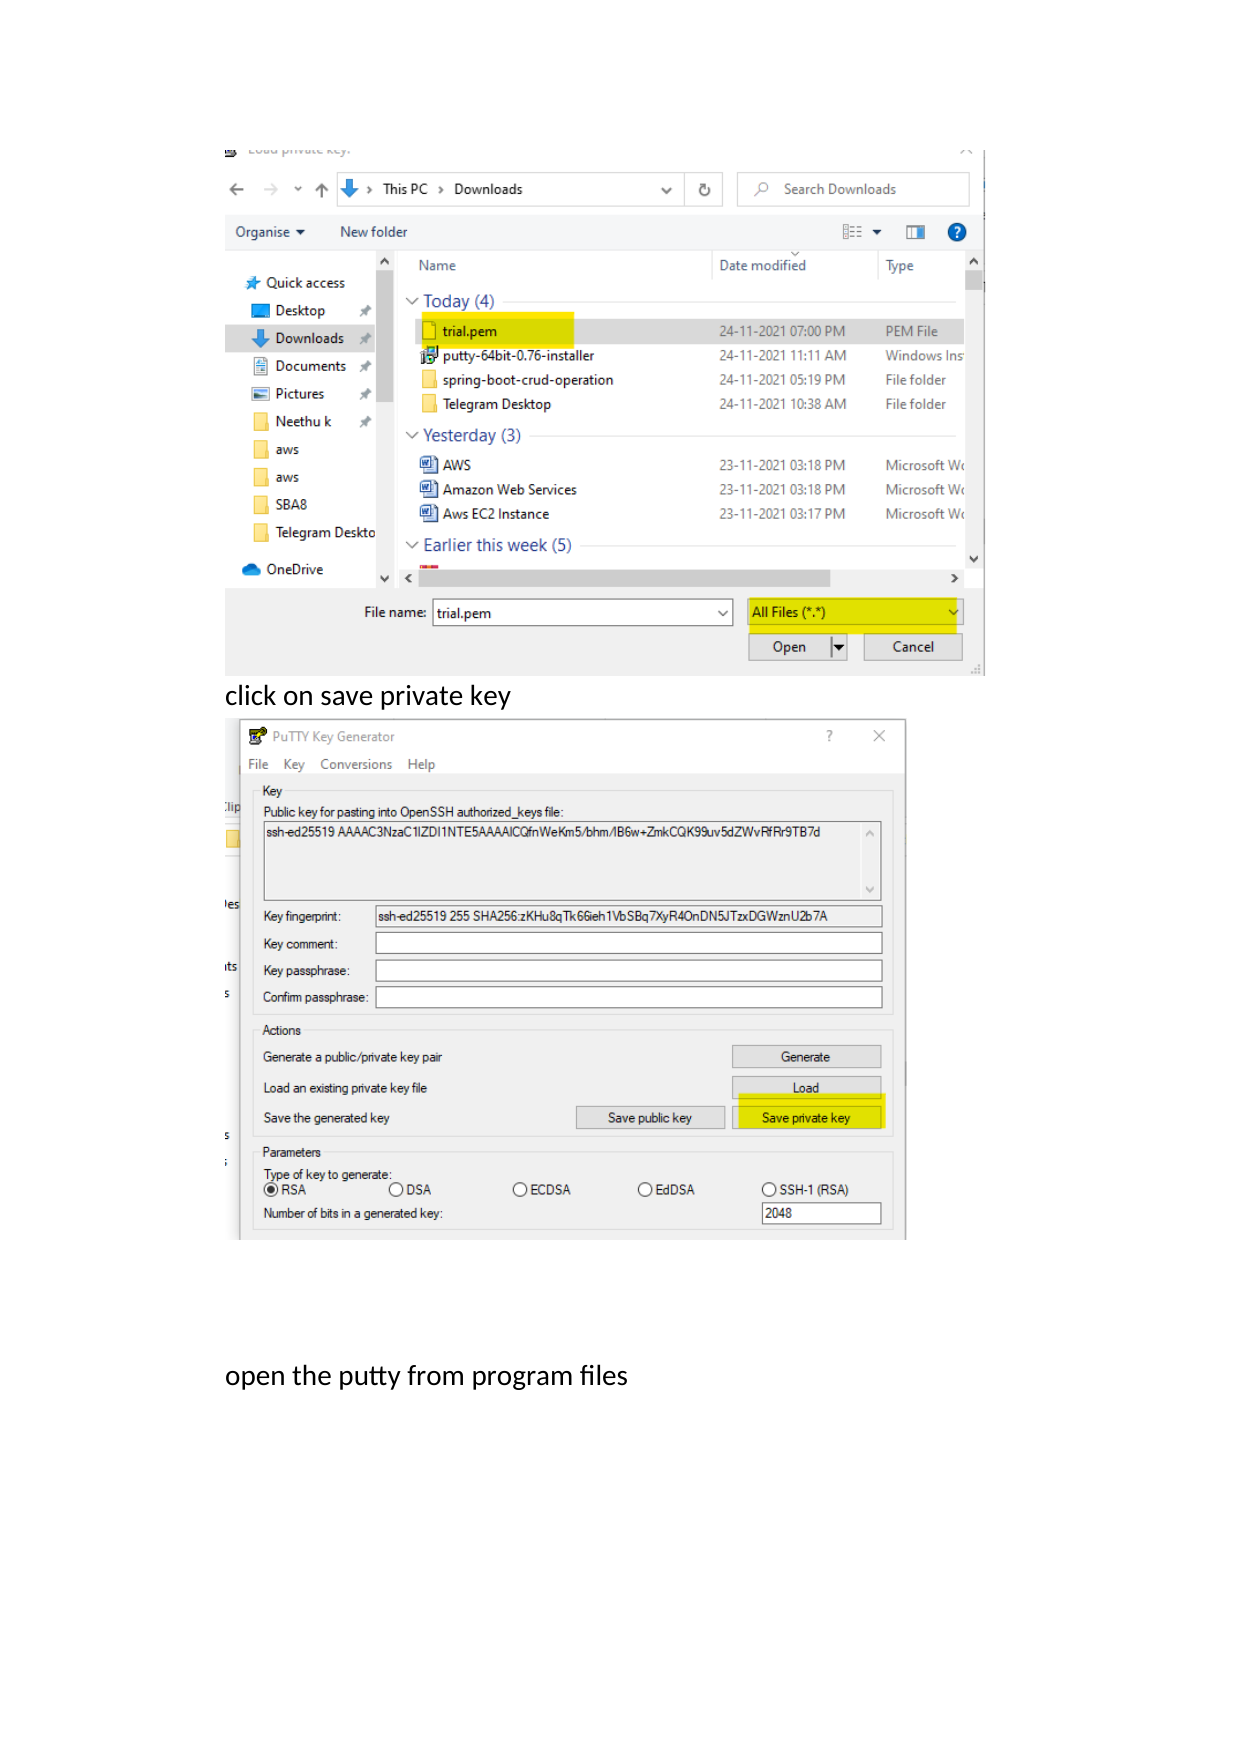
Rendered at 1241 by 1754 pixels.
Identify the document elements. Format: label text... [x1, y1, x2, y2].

picture [225, 150, 986, 676]
list open the putty from program files [225, 1357, 1090, 1393]
list click on save private key [225, 677, 1090, 713]
picture [225, 718, 907, 1240]
